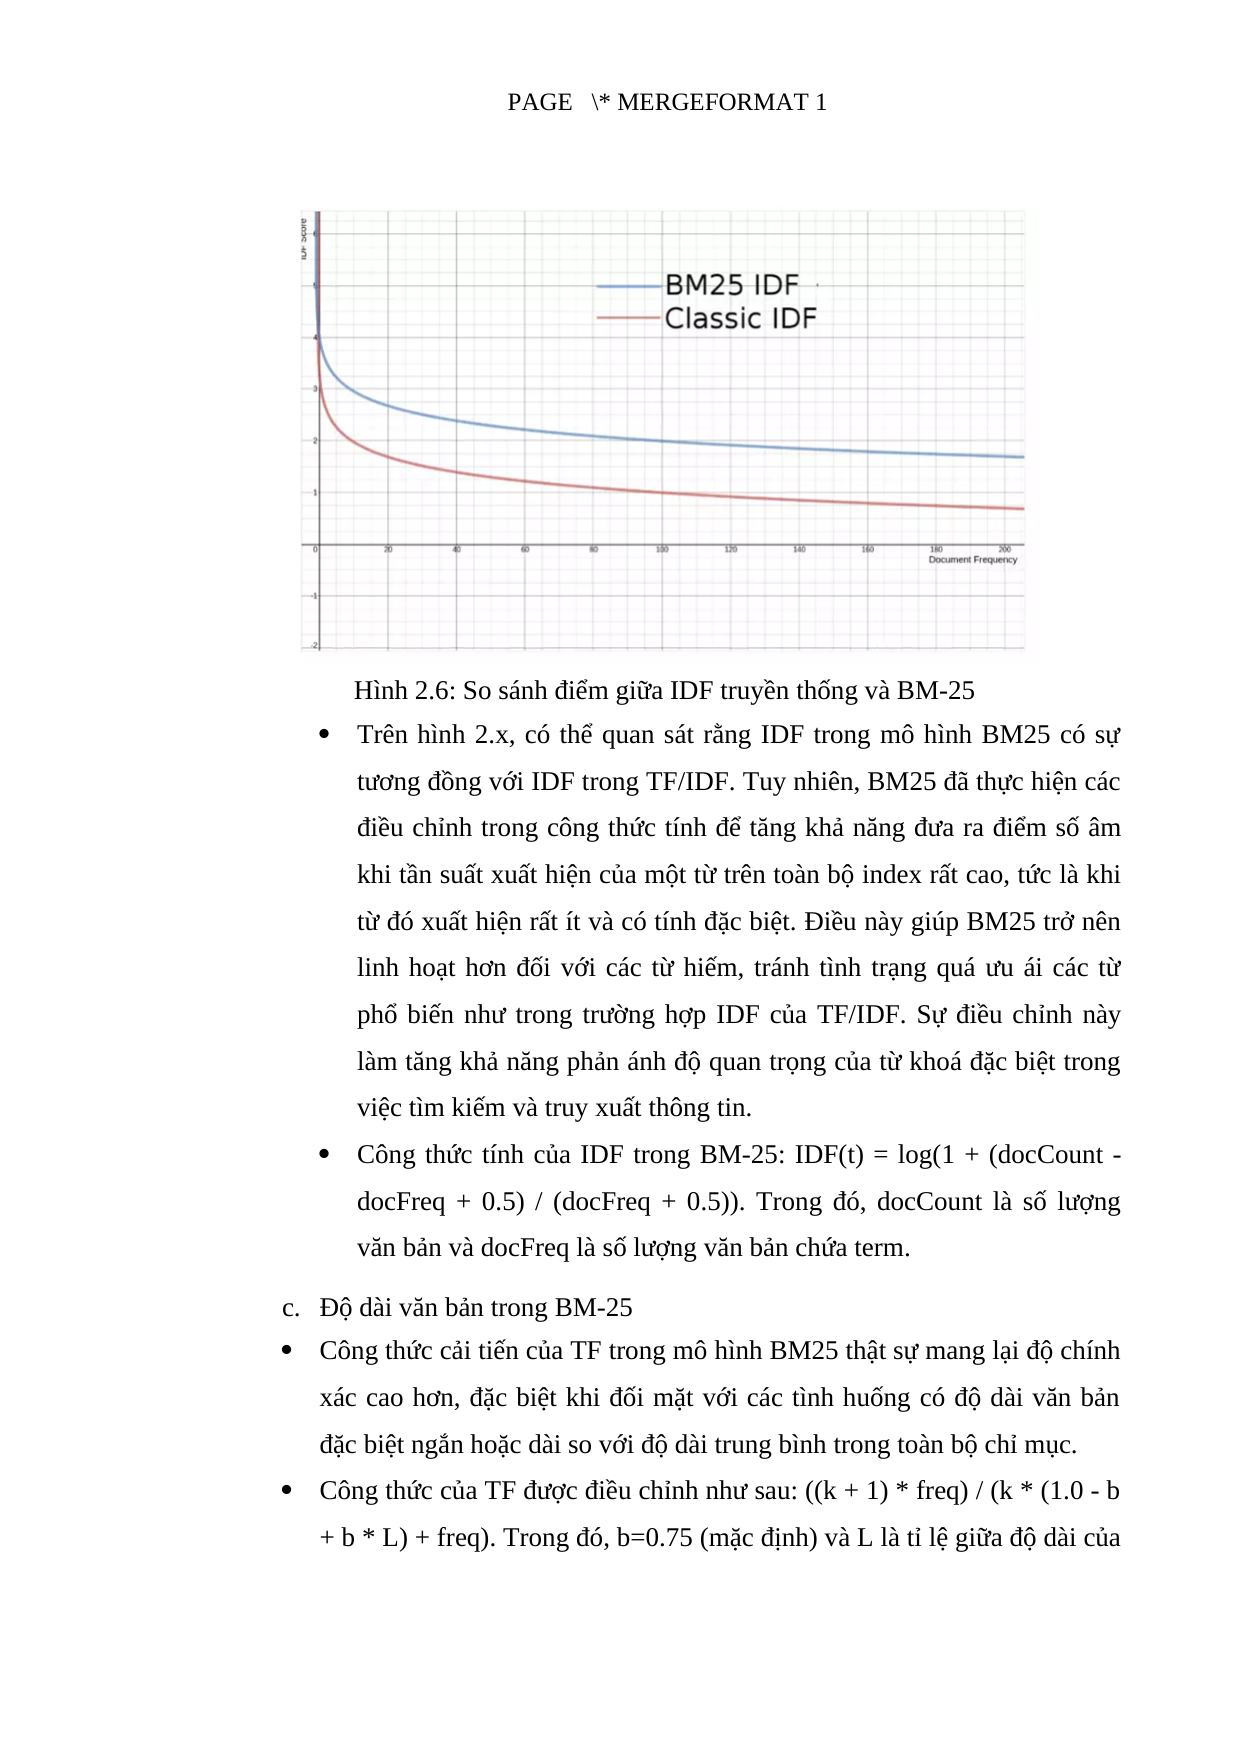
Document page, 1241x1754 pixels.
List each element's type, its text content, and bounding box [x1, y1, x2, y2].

list Độ dài văn bản trong BM-25 [282, 1291, 1122, 1322]
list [282, 1474, 1122, 1552]
list Công thức cải tiến của TF trong mô hình BM25 thật sự mang lại độ chính xác cao hơn, đặc biệt khi đối mặt với các tình huống có độ dài văn bản đặc biệt ngắn hoặc dài so với độ dài trung bình trong toàn bộ chỉ mục. [282, 1334, 1122, 1459]
text Hình 2.6: So sánh điểm giữa IDF truyền thống và BM-25 [207, 674, 1122, 705]
list Trên hình 2.x, có thể quan sát rằng IDF trong mô hình BM25 có sự tương đồng với IDF trong TF/IDF. Tuy nhiên, BM25 đã thực hiện các điều chỉnh trong công thức tính để tăng khả năng đưa ra điểm số âm khi tần suất xuất hiện của một từ trên toàn bộ index rất cao, tức là khi từ đó xuất hiện rất ít và có tính đặc biệt. Điều này giúp BM25 trở nên linh hoạt hơn đối với các từ hiếm, tránh tình trạng quá ưu ái các từ phổ biến như trong trường hợp IDF của TF/IDF. Sự điều chỉnh này làm tăng khả năng phản ánh độ quan trọng của từ khoá đặc biệt trong việc tìm kiếm và truy xuất thông tin. [319, 718, 1122, 1122]
picture [289, 206, 1040, 662]
list Công thức tính của IDF trong BM-25: IDF(t) = log(1 + (docCount - docFreq + 0.5) / (docFreq + 0.5)). Trong đó, docCount là số lượng văn bản và docFreq là số lượng văn bản chứa term. [319, 1138, 1122, 1263]
